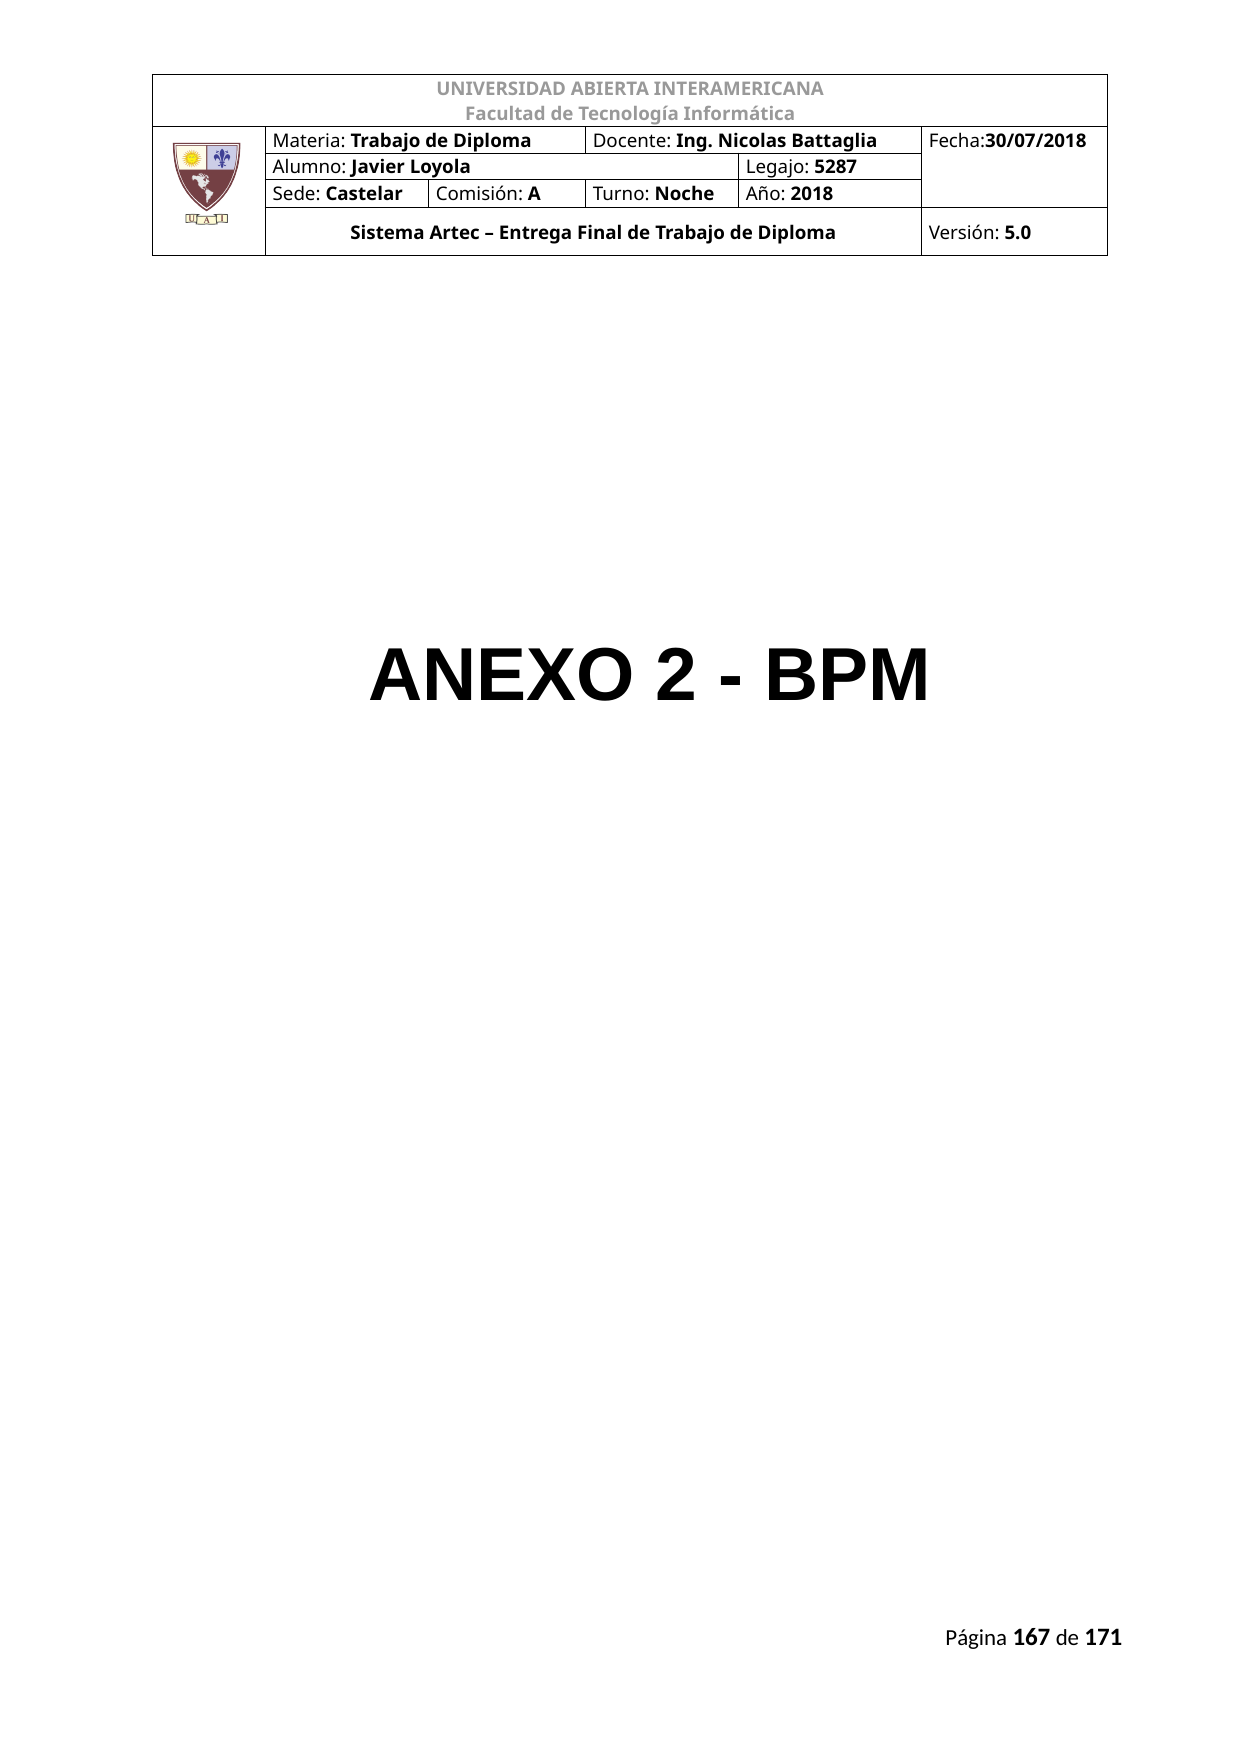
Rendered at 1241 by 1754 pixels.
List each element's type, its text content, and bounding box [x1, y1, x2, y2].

picture [157, 136, 257, 228]
text ANEXO 2 - BPM [177, 629, 1122, 716]
